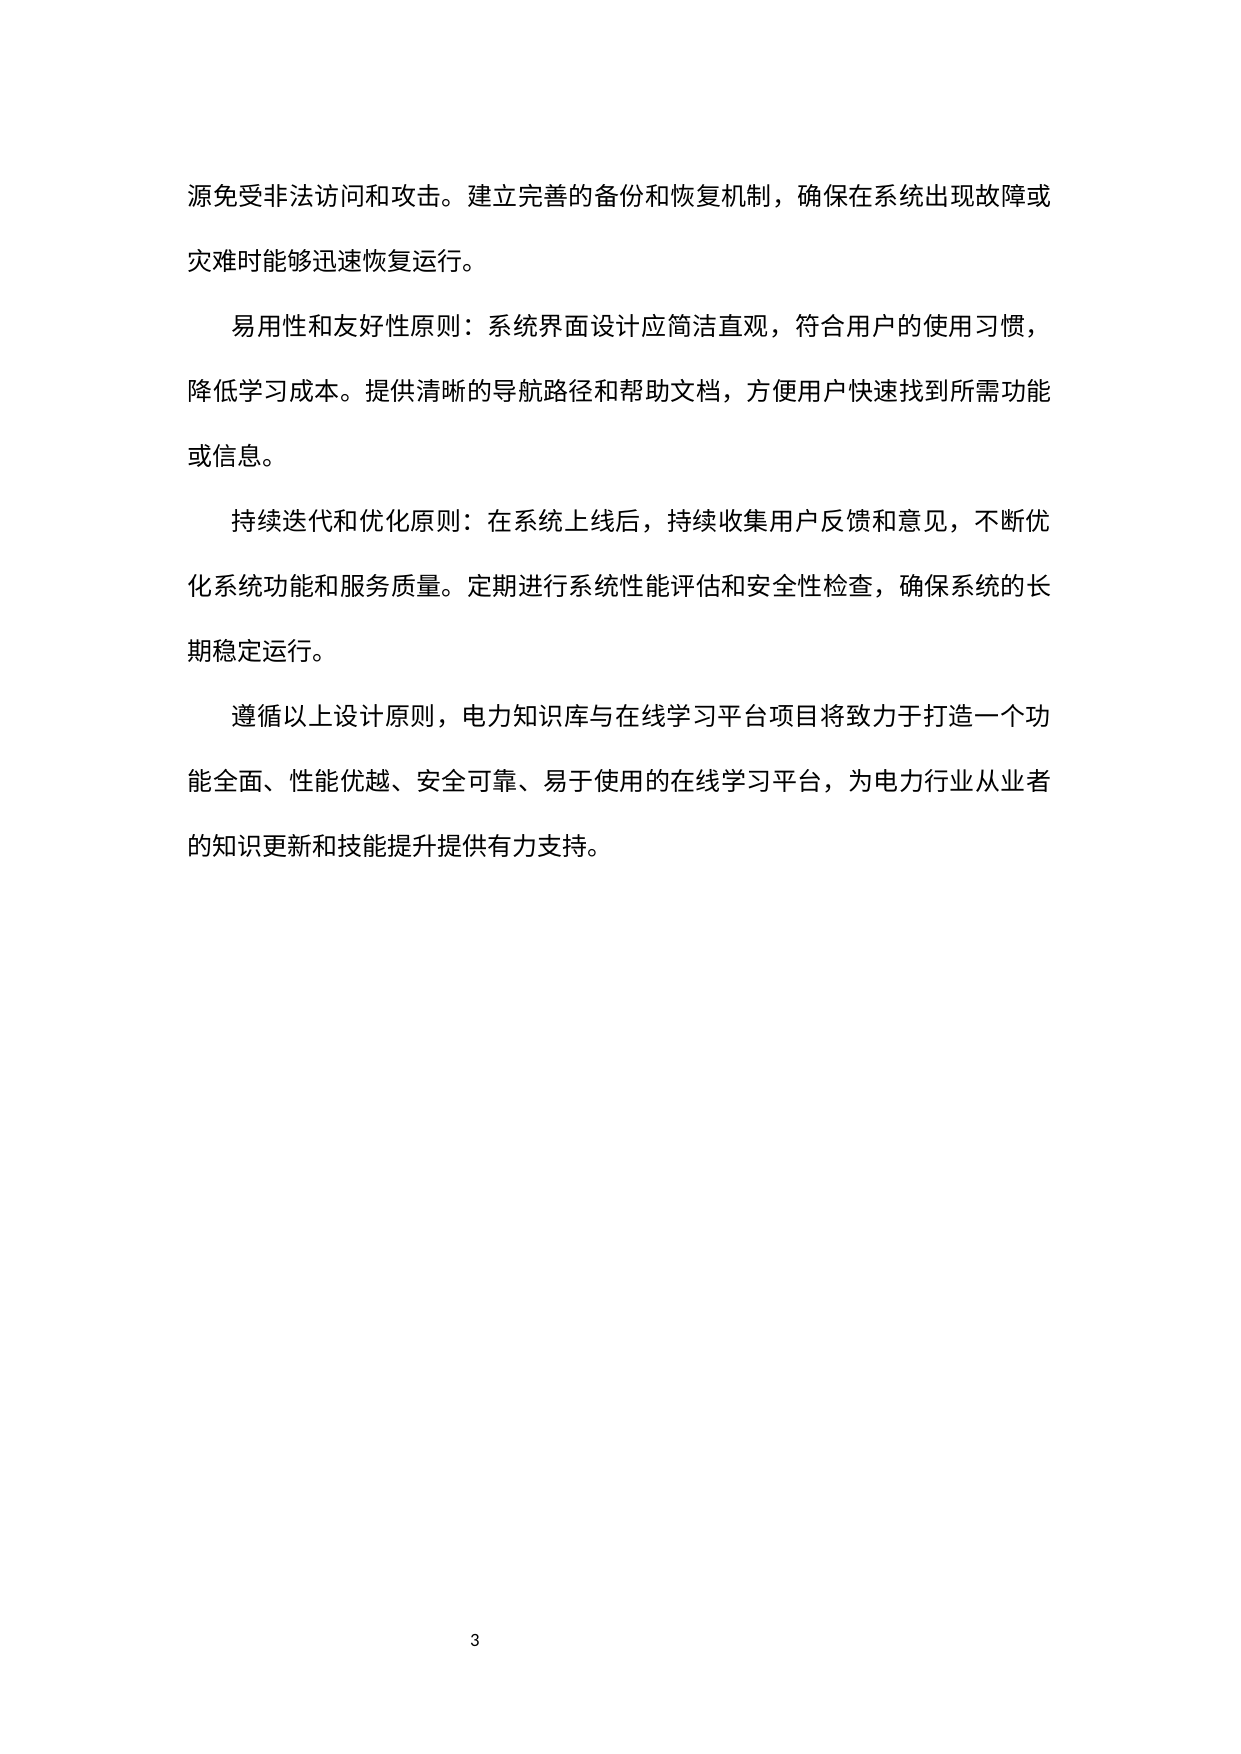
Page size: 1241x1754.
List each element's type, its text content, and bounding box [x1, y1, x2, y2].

text 易用性和友好性原则：系统界面设计应简洁直观，符合用户的使用习惯，降低学习成本。提供清晰的导航路径和帮助文档，方便用户快速找到所需功能或信息。 [187, 292, 1053, 487]
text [187, 162, 1053, 292]
text 持续迭代和优化原则：在系统上线后，持续收集用户反馈和意见，不断优化系统功能和服务质量。定期进行系统性能评估和安全性检查，确保系统的长期稳定运行。 [187, 487, 1053, 682]
text 遵循以上设计原则，电力知识库与在线学习平台项目将致力于打造一个功能全面、性能优越、安全可靠、易于使用的在线学习平台，为电力行业从业者的知识更新和技能提升提供有力支持。 [187, 682, 1053, 877]
